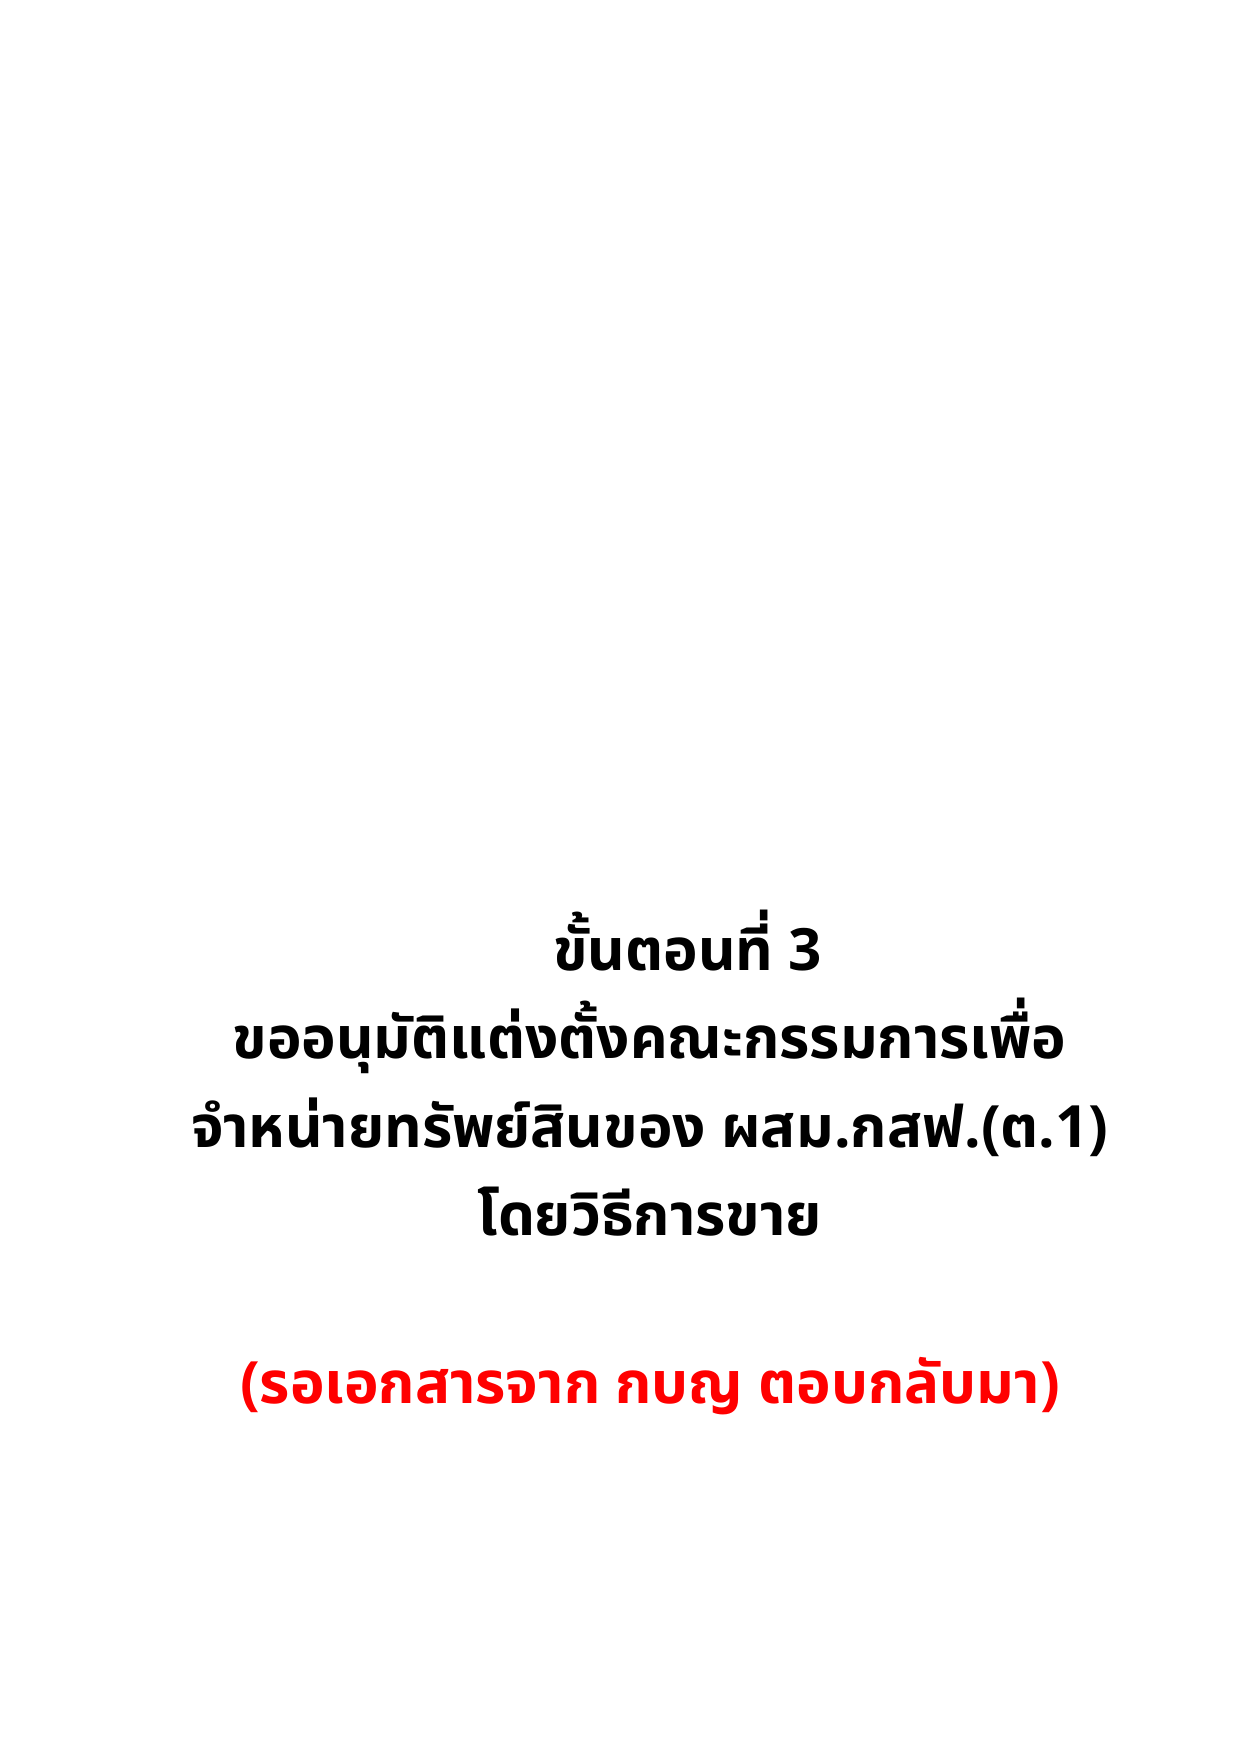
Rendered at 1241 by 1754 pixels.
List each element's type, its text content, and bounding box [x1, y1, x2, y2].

text ขออนุมัติแต่งตั้งคณะกรรมการเพื่อจำหน่ายทรัพย์สินของ ผสม.กสฟ.(ต.1) โดยวิธีการขาย [177, 997, 1122, 1262]
text ขั้นตอนที่ 3 [177, 908, 1122, 997]
text (รอเอกสารจาก กบญ ตอบกลับมา) [177, 1341, 1122, 1430]
